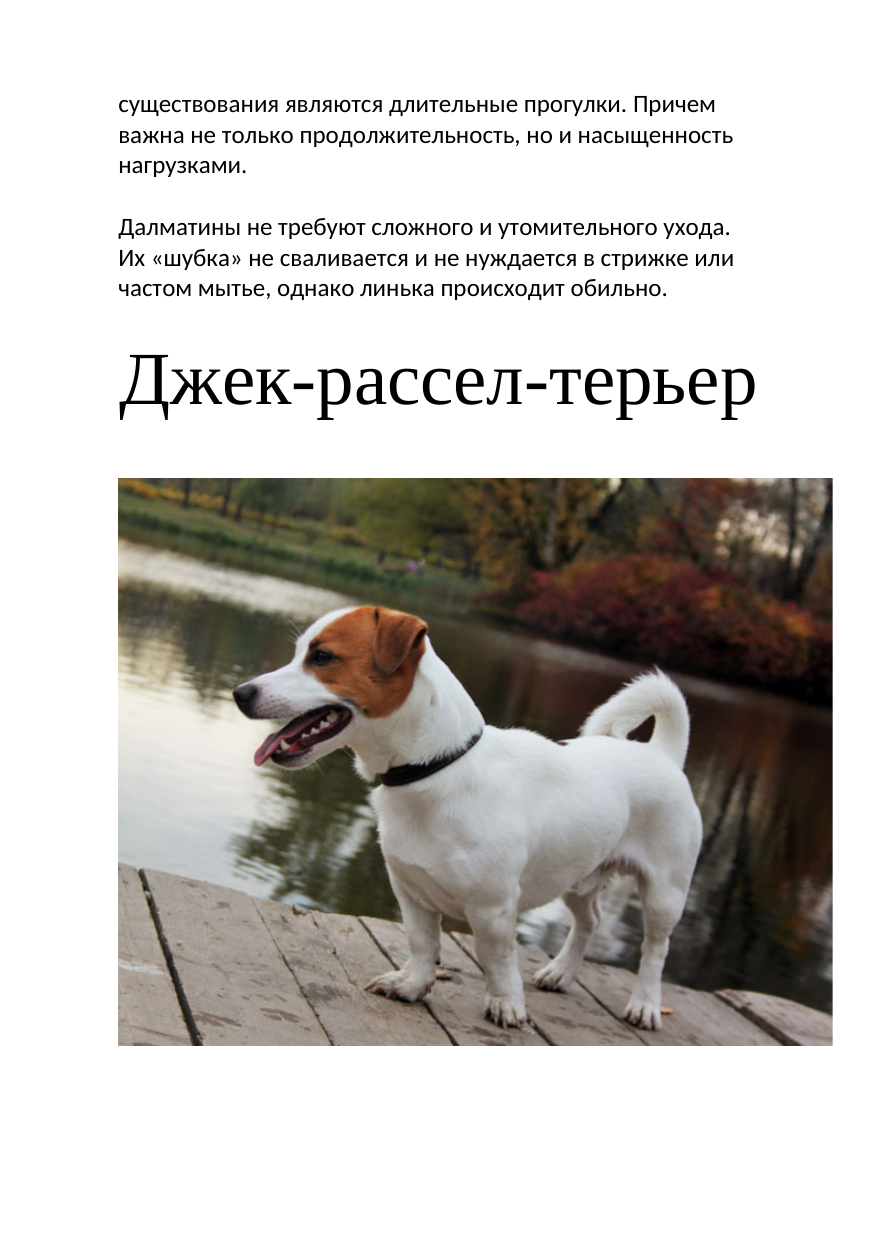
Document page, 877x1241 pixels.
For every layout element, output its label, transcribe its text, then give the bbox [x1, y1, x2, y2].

text Далматины не требуют сложного и утомительного ухода. Их «шубка» не сваливается и не нуждается в стрижке или частом мытье, однако линька происходит обильно. [118, 211, 759, 303]
text Джек-рассел-терьер [118, 334, 759, 421]
picture [118, 478, 833, 1046]
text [118, 89, 759, 180]
